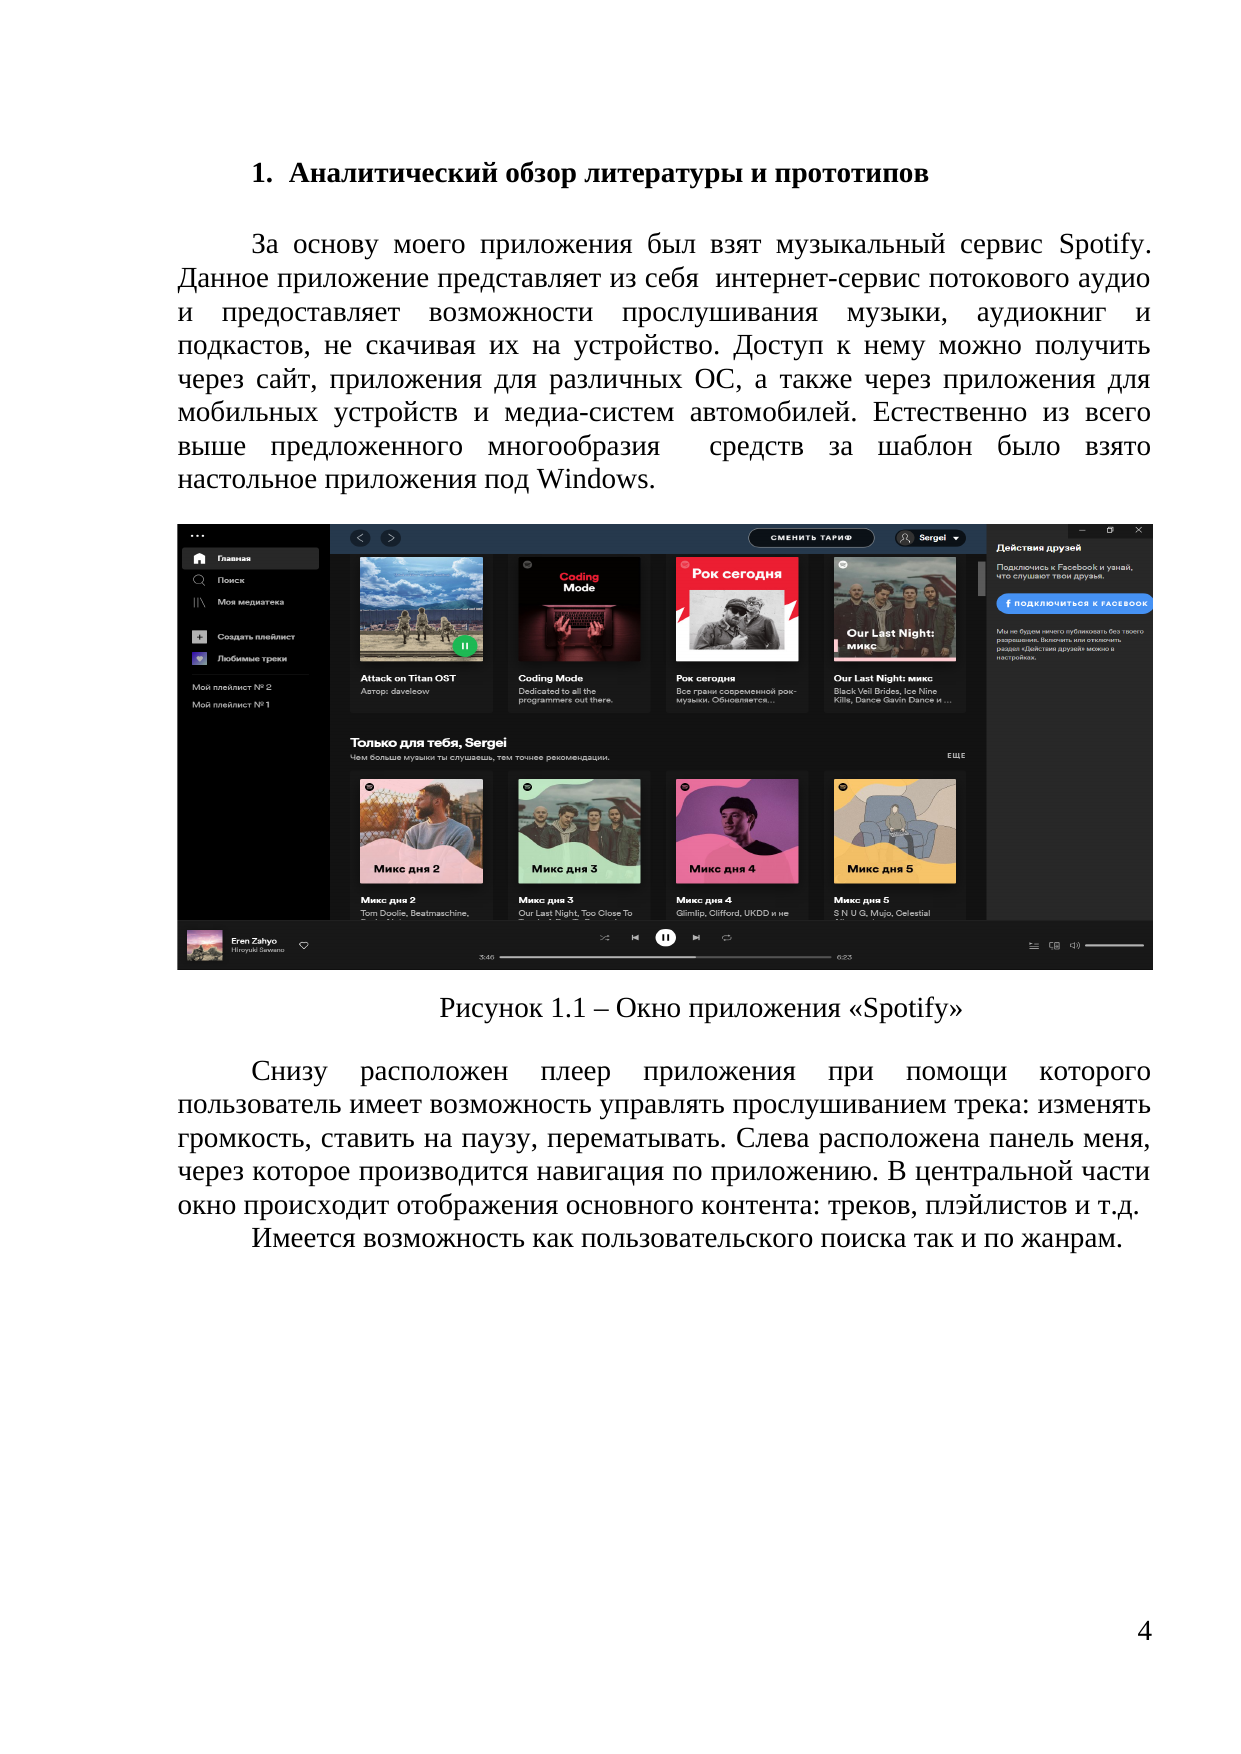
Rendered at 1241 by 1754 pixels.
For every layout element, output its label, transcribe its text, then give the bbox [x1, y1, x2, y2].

text Имеется возможность как пользовательского поиска так и по жанрам. [177, 1220, 1152, 1254]
text Снизу расположен плеер приложения при помощи которого пользователь имеет возможность управлять прослушиванием трека: изменять громкость, ставить на паузу, перематывать. Слева расположена панель меня, через которое производится навигация по приложению. В центральной части окно происходит отображения основного контента: треков, плэйлистов и т.д. [177, 1053, 1152, 1220]
subtitle Аналитический обзор литературы и прототипов [251, 156, 1152, 189]
picture [177, 524, 1153, 970]
text Рисунок 1.1 – Окно приложения «Spotify» [177, 990, 1152, 1023]
text За основу моего приложения был взят музыкальный сервис Spotify. Данное приложение представляет из себя интернет-сервис потокового аудио и предоставляет возможности прослушивания музыки, аудиокниг и подкастов, не скачивая их на устройство. Доступ к нему можно получить через сайт, приложения для различных ОС, а также через приложения для мобильных устройств и медиа-систем автомобилей. Естественно из всего выше предложенного многообразия средств за шаблон было взято настольное приложения под Windows. [177, 227, 1152, 495]
